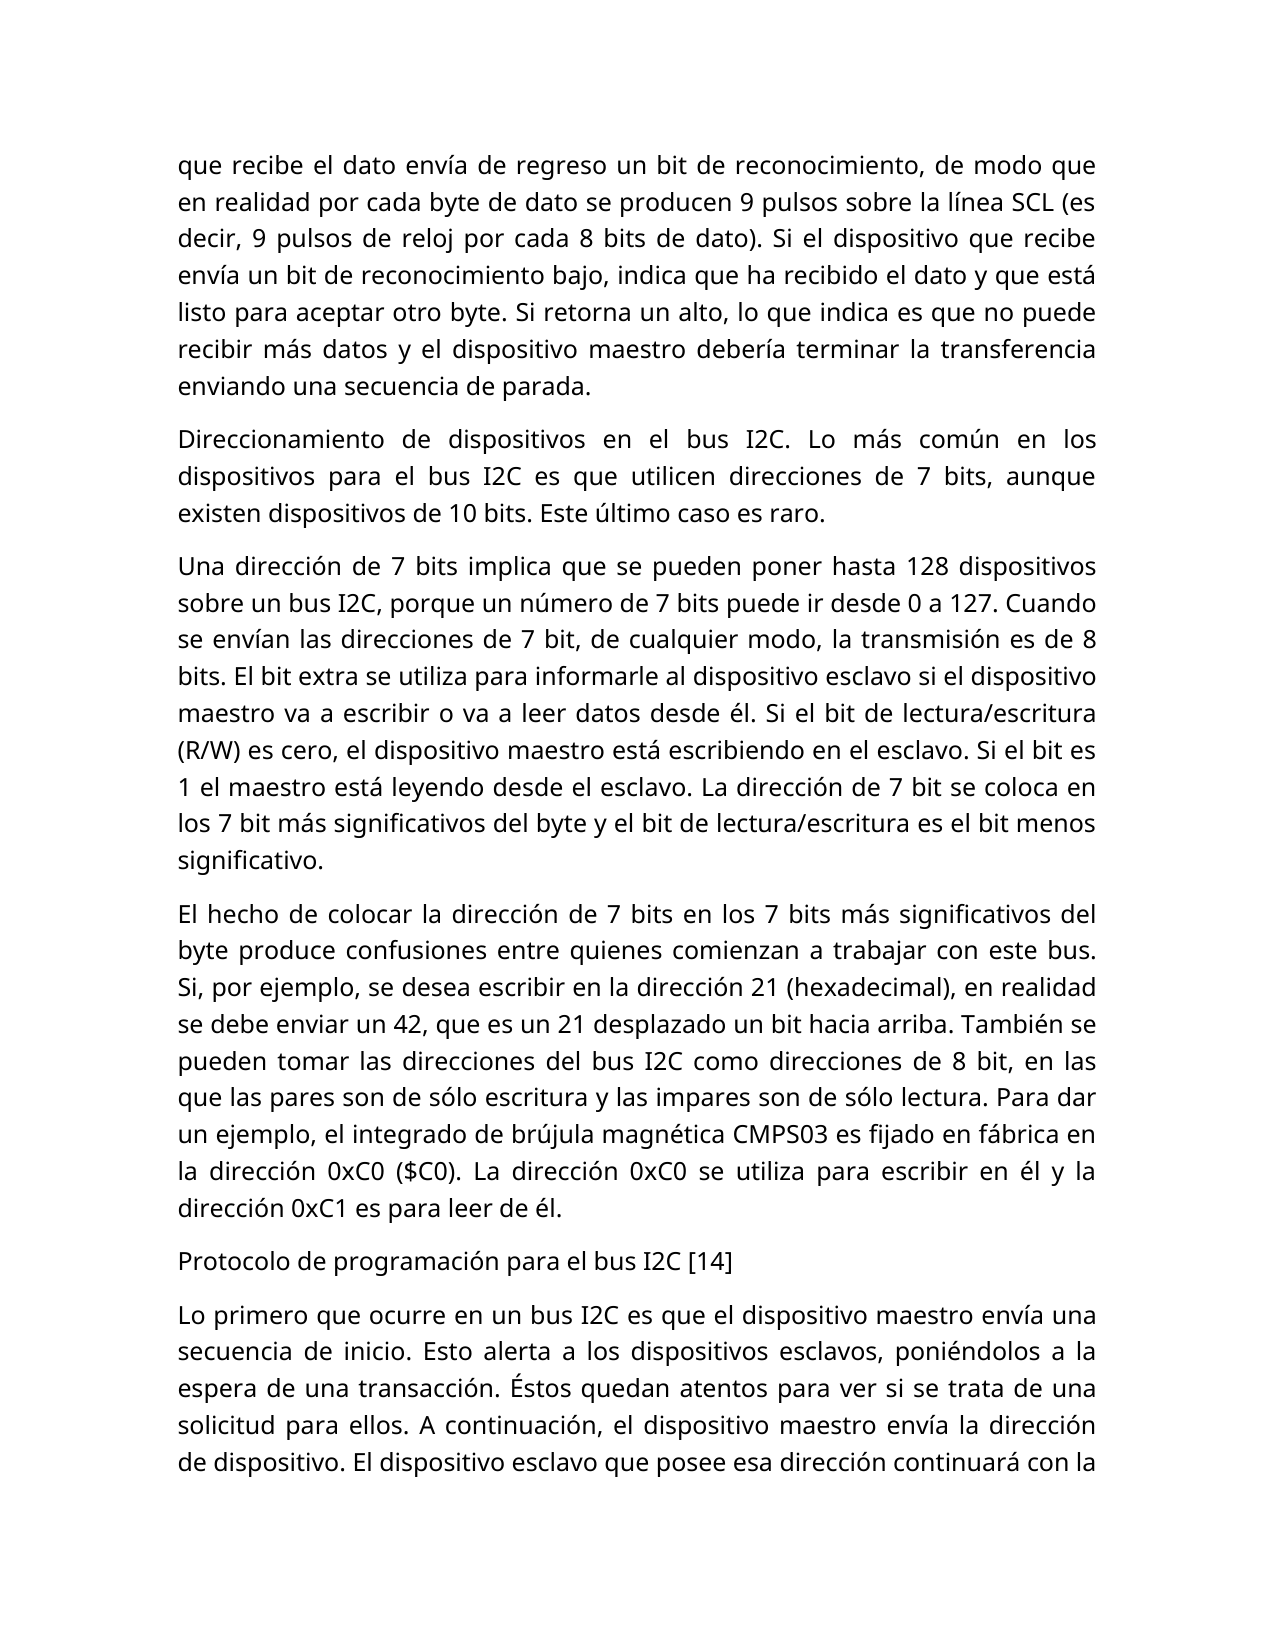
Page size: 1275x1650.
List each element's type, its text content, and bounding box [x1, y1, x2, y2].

text Direccionamiento de dispositivos en el bus I2C. Lo más común en los dispositivos para el bus I2C es que utilicen direcciones de 7 bits, aunque existen dispositivos de 10 bits. Este último caso es raro. [177, 422, 1098, 529]
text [177, 148, 1098, 402]
text Una dirección de 7 bits implica que se pueden poner hasta 128 dispositivos sobre un bus I2C, porque un número de 7 bits puede ir desde 0 a 127. Cuando se envían las direcciones de 7 bit, de cualquier modo, la transmisión es de 8 bits. El bit extra se utiliza para informarle al dispositivo esclavo si el dispositivo maestro va a escribir o va a leer datos desde él. Si el bit de lectura/escritura (R/W) es cero, el dispositivo maestro está escribiendo en el esclavo. Si el bit es 1 el maestro está leyendo desde el esclavo. La dirección de 7 bit se coloca en los 7 bit más significativos del byte y el bit de lectura/escritura es el bit menos significativo. [177, 549, 1098, 877]
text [177, 1297, 1098, 1478]
text Protocolo de programación para el bus I2C [14] [177, 1244, 1098, 1278]
text El hecho de colocar la dirección de 7 bits en los 7 bits más significativos del byte produce confusiones entre quienes comienzan a trabajar con este bus. Si, por ejemplo, se desea escribir en la dirección 21 (hexadecimal), en realidad se debe enviar un 42, que es un 21 desplazado un bit hacia arriba. También se pueden tomar las direcciones del bus I2C como direcciones de 8 bit, en las que las pares son de sólo escritura y las impares son de sólo lectura. Para dar un ejemplo, el integrado de brújula magnética CMPS03 es fijado en fábrica en la dirección 0xC0 ($C0). La dirección 0xC0 se utiliza para escribir en él y la dirección 0xC1 es para leer de él. [177, 896, 1098, 1224]
